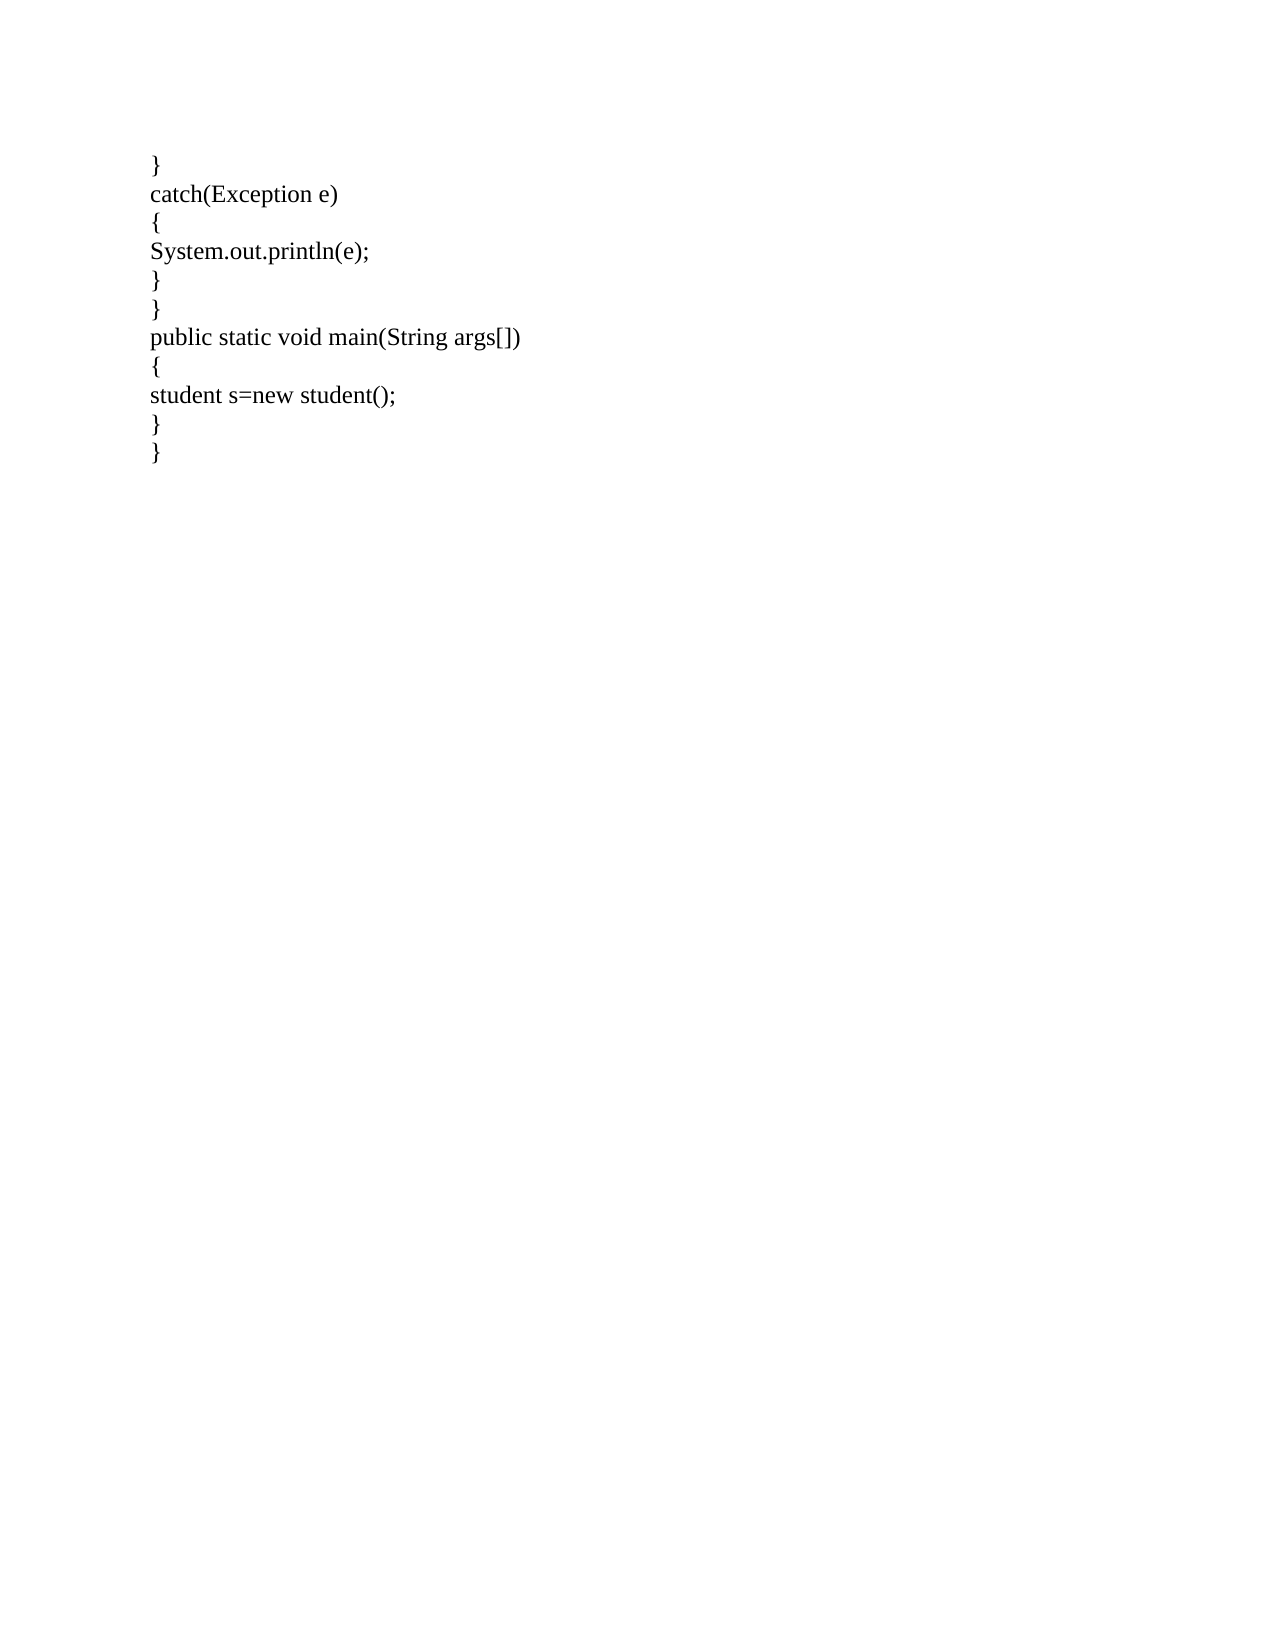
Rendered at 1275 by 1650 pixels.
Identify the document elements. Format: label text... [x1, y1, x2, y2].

text } [150, 409, 1125, 437]
text { [150, 351, 1125, 380]
text } [150, 437, 1125, 466]
text public static void main(String args[]) [150, 322, 1125, 351]
text } [150, 294, 1125, 322]
text } [150, 150, 1125, 179]
text } [150, 265, 1125, 294]
text System.out.println(e); [150, 236, 1125, 265]
text student s=new student(); [150, 380, 1125, 409]
text { [150, 207, 1125, 236]
text catch(Exception e) [150, 179, 1125, 207]
